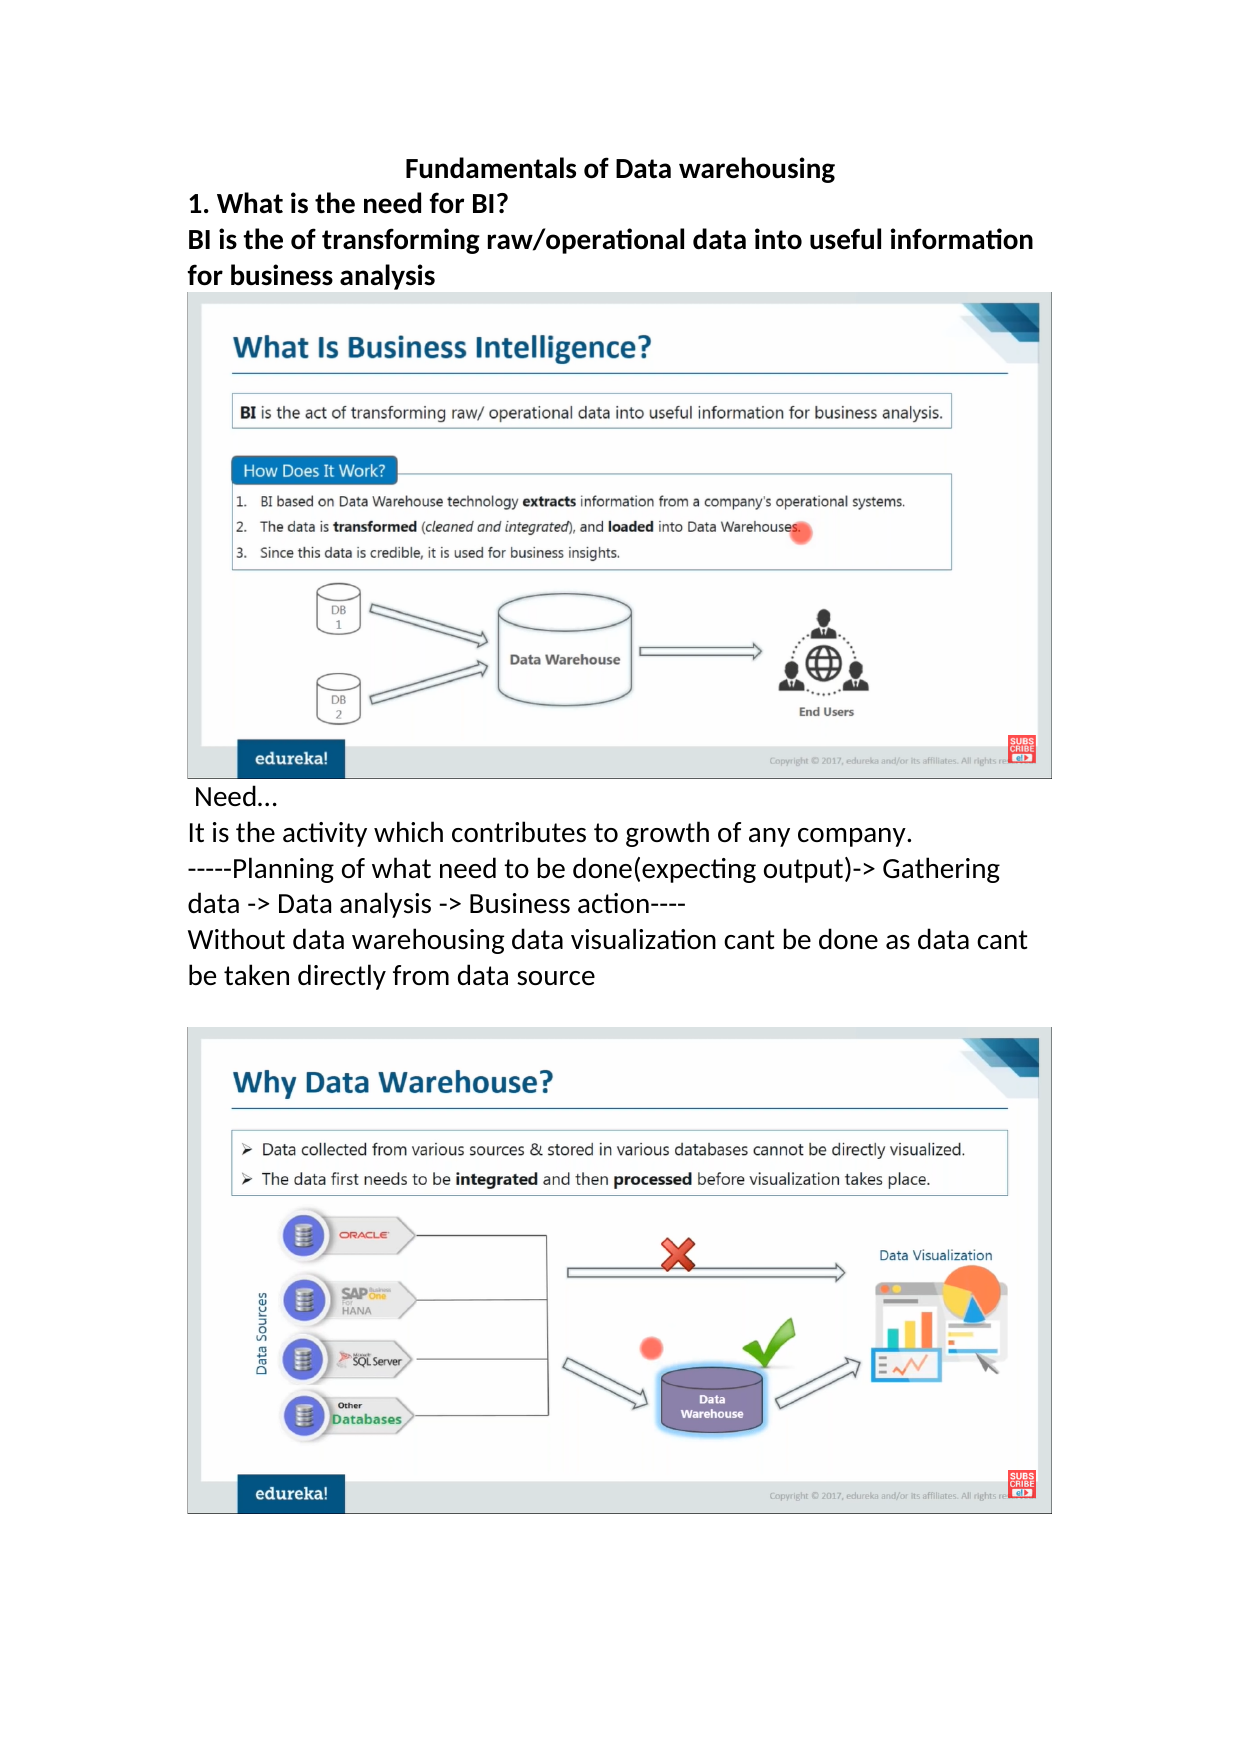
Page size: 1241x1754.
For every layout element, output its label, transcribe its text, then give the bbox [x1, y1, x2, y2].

picture [187, 292, 1052, 779]
text -----Planning of what need to be done(expecting output)-> Gathering data -> Data analysis -> Business action---- [187, 850, 1053, 921]
text BI is the of transforming raw/operational data into useful information for business analysis [187, 221, 1053, 292]
text 1. What is the need for BI? [187, 186, 1053, 221]
text It is the activity which contributes to growth of any company. [187, 814, 1053, 850]
text Without data warehousing data visualization cant be done as data cant be taken directly from data source [187, 921, 1053, 992]
text Fundamentals of Data warehousing [187, 150, 1053, 186]
picture [187, 1027, 1052, 1514]
text Need… [187, 778, 1053, 814]
